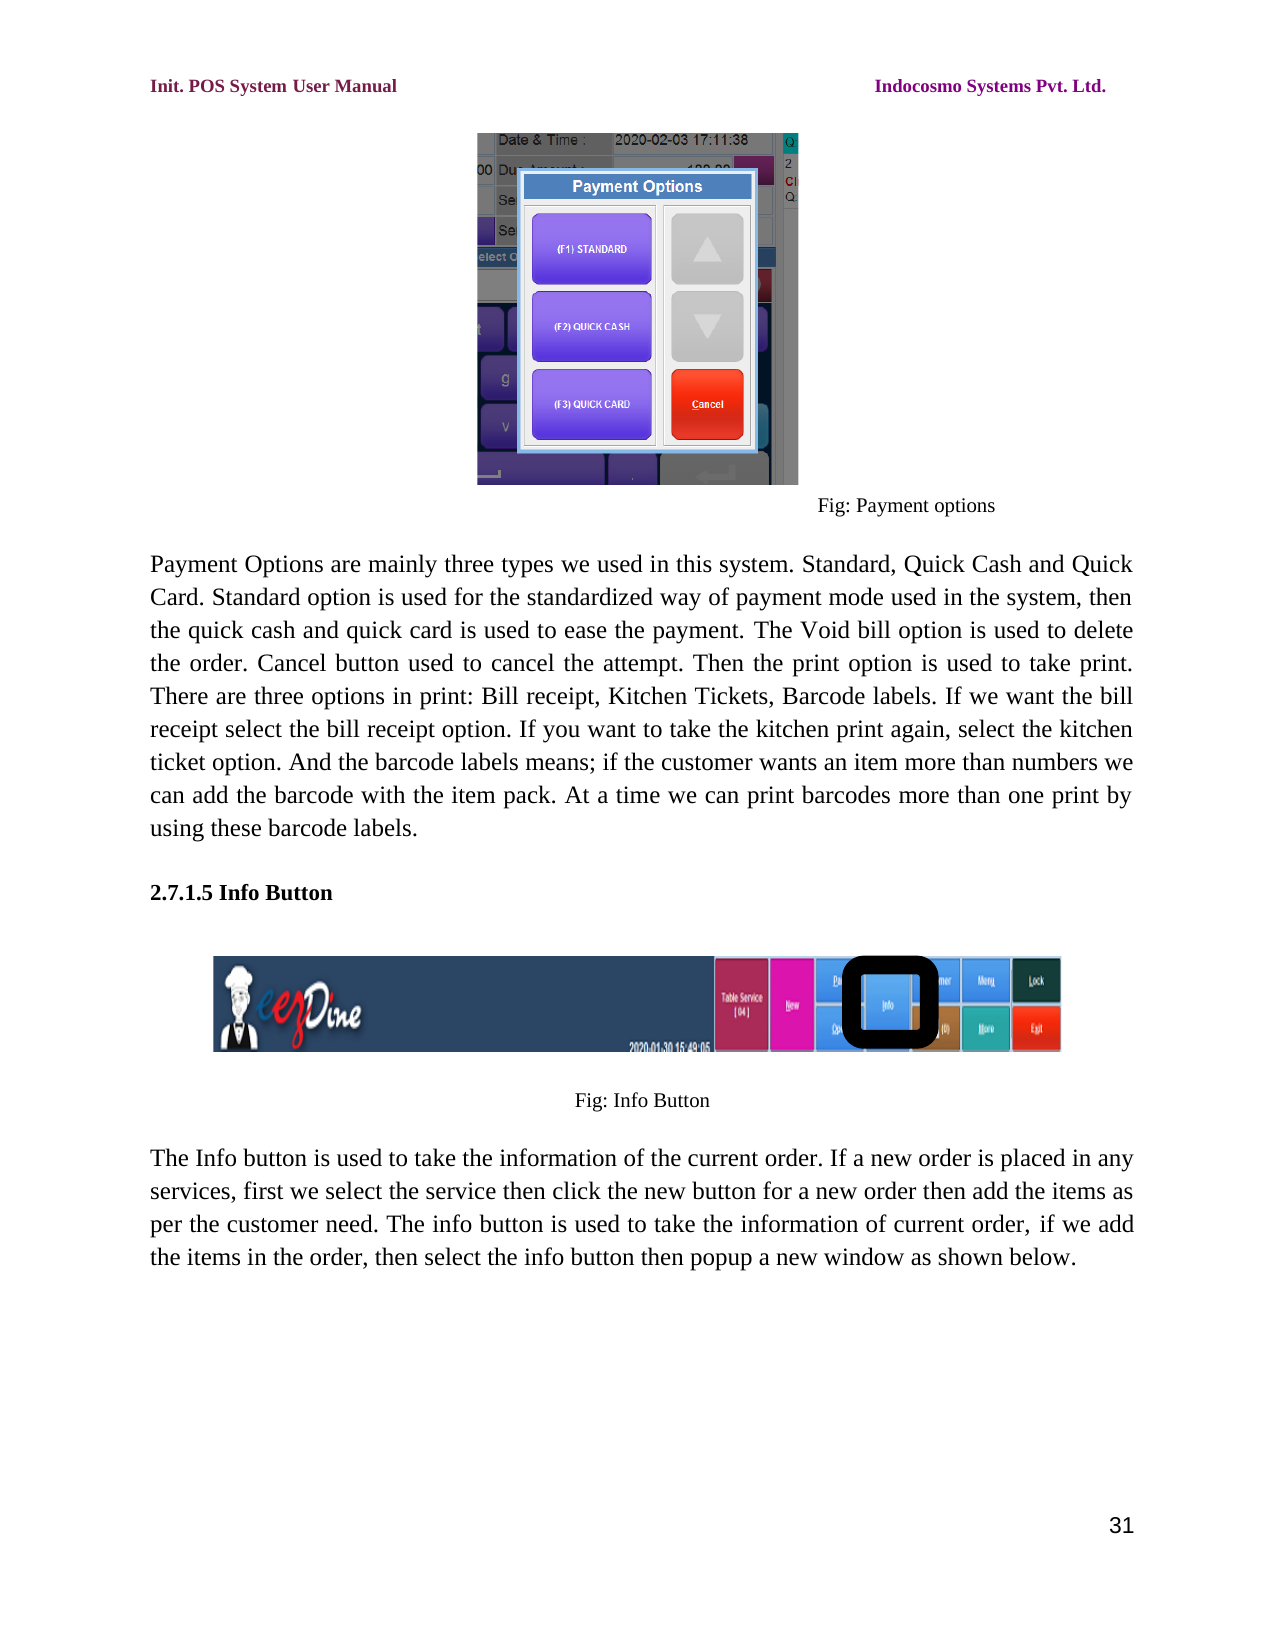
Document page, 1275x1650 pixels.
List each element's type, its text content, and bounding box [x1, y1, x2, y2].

text The Info button is used to take the information of the current order. If a new order is placed in any services, first we select the service then click the new button for a new order then add the items as per the customer need. The info button is used to take the information of current order, if we add the items in the order, then select the info button then popup a new window as shown below. [150, 1143, 1134, 1271]
text Fig: Payment options [150, 493, 1134, 517]
picture [861, 975, 919, 1029]
picture [477, 133, 799, 485]
text 2.7.1.5 Info Button [150, 879, 1134, 905]
picture [213, 956, 1062, 1052]
text Fig: Info Button [150, 1088, 1134, 1112]
text Payment Options are mainly three types we used in this system. Standard, Quick Cash and Quick Card. Standard option is used for the standardized way of payment mode used in the system, then the quick cash and quick card is used to ease the payment. The Void bill option is used to delete the order. Cancel button used to cancel the attempt. Then the print option is used to take print. There are three options in print: Bill receipt, Kitchen Tickets, Barcode labels. If we want the bill receipt select the bill receipt option. If you want to take the kitchen print again, select the kitchen ticket option. And the barcode labels means; if the customer wants an item more than numbers we can add the barcode with the item pack. At a time we can print barcodes more than one print by using these barcode labels. [150, 549, 1134, 842]
